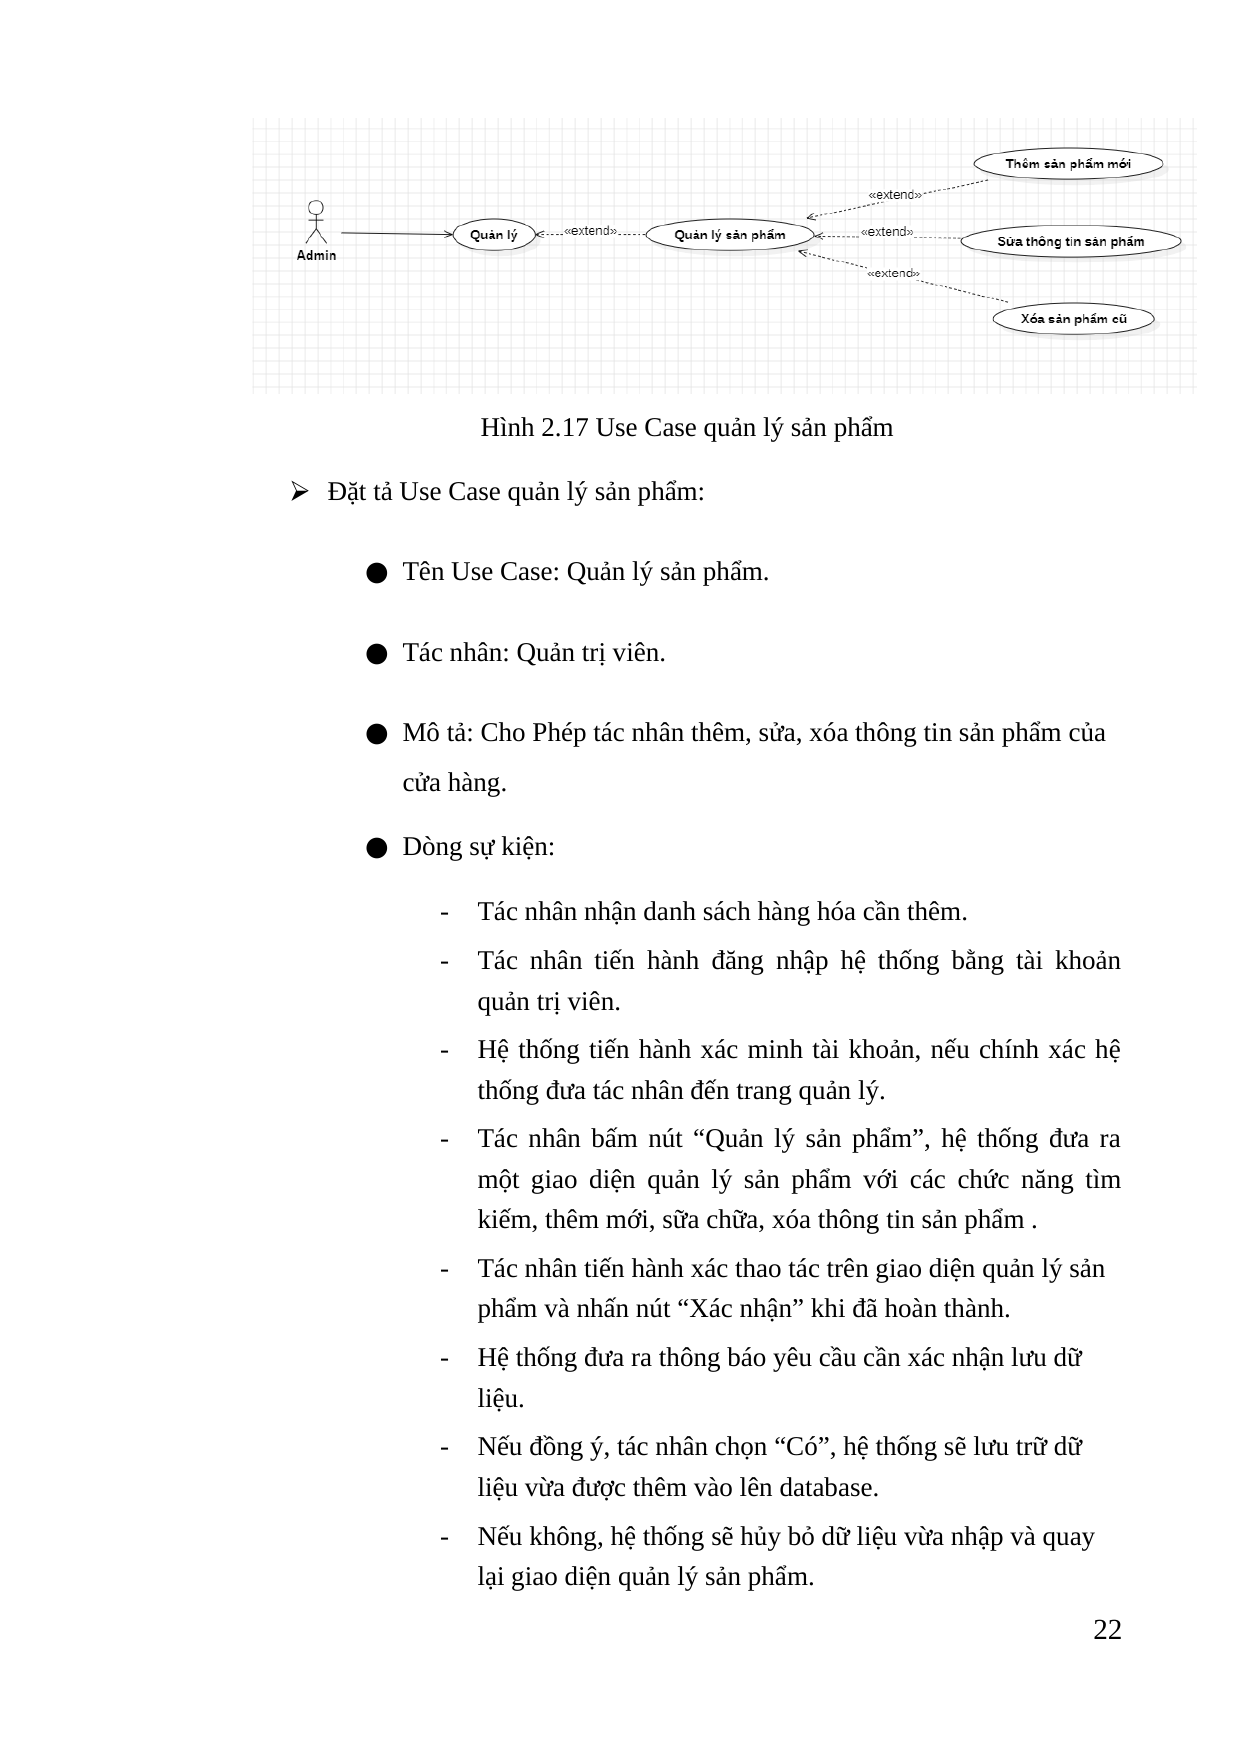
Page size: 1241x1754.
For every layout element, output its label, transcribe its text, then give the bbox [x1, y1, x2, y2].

list Hệ thống đưa ra thông báo yêu cầu cần xác nhận lưu dữ liệu. [440, 1341, 1122, 1413]
list Tác nhân tiến hành đăng nhập hệ thống bằng tài khoản quản trị viên. [440, 944, 1122, 1016]
list Tác nhân bấm nút “Quản lý sản phẩm”, hệ thống đưa ra một giao diện quản lý sản phẩm với các chức năng tìm kiếm, thêm mới, sữa chữa, xóa thông tin sản phẩm . [440, 1122, 1122, 1234]
text Hình 2.17 Use Case quản lý sản phẩm [252, 411, 1122, 443]
list Tác nhân nhận danh sách hàng hóa cần thêm. [440, 895, 1122, 927]
picture [252, 118, 1197, 394]
list Dòng sự kiện: [365, 815, 1122, 871]
list Tên Use Case: Quản lý sản phẩm. [365, 541, 1122, 596]
list Tác nhân: Quản trị viên. [365, 621, 1122, 677]
list Nếu không, hệ thống sẽ hủy bỏ dữ liệu vừa nhập và quay lại giao diện quản lý sản phẩm. [440, 1519, 1122, 1591]
list Hệ thống tiến hành xác minh tài khoản, nếu chính xác hệ thống đưa tác nhân đến trang quản lý. [440, 1033, 1122, 1105]
list Nếu đồng ý, tác nhân chọn “Có”, hệ thống sẽ lưu trữ dữ liệu vừa được thêm vào lên database. [440, 1430, 1122, 1502]
list Tác nhân tiến hành xác thao tác trên giao diện quản lý sản phẩm và nhấn nút “Xác nhận” khi đã hoàn thành. [440, 1252, 1122, 1324]
list Mô tả: Cho Phép tác nhân thêm, sửa, xóa thông tin sản phẩm của cửa hàng. [365, 701, 1122, 797]
list Đặt tả Use Case quản lý sản phẩm: [290, 460, 1122, 516]
